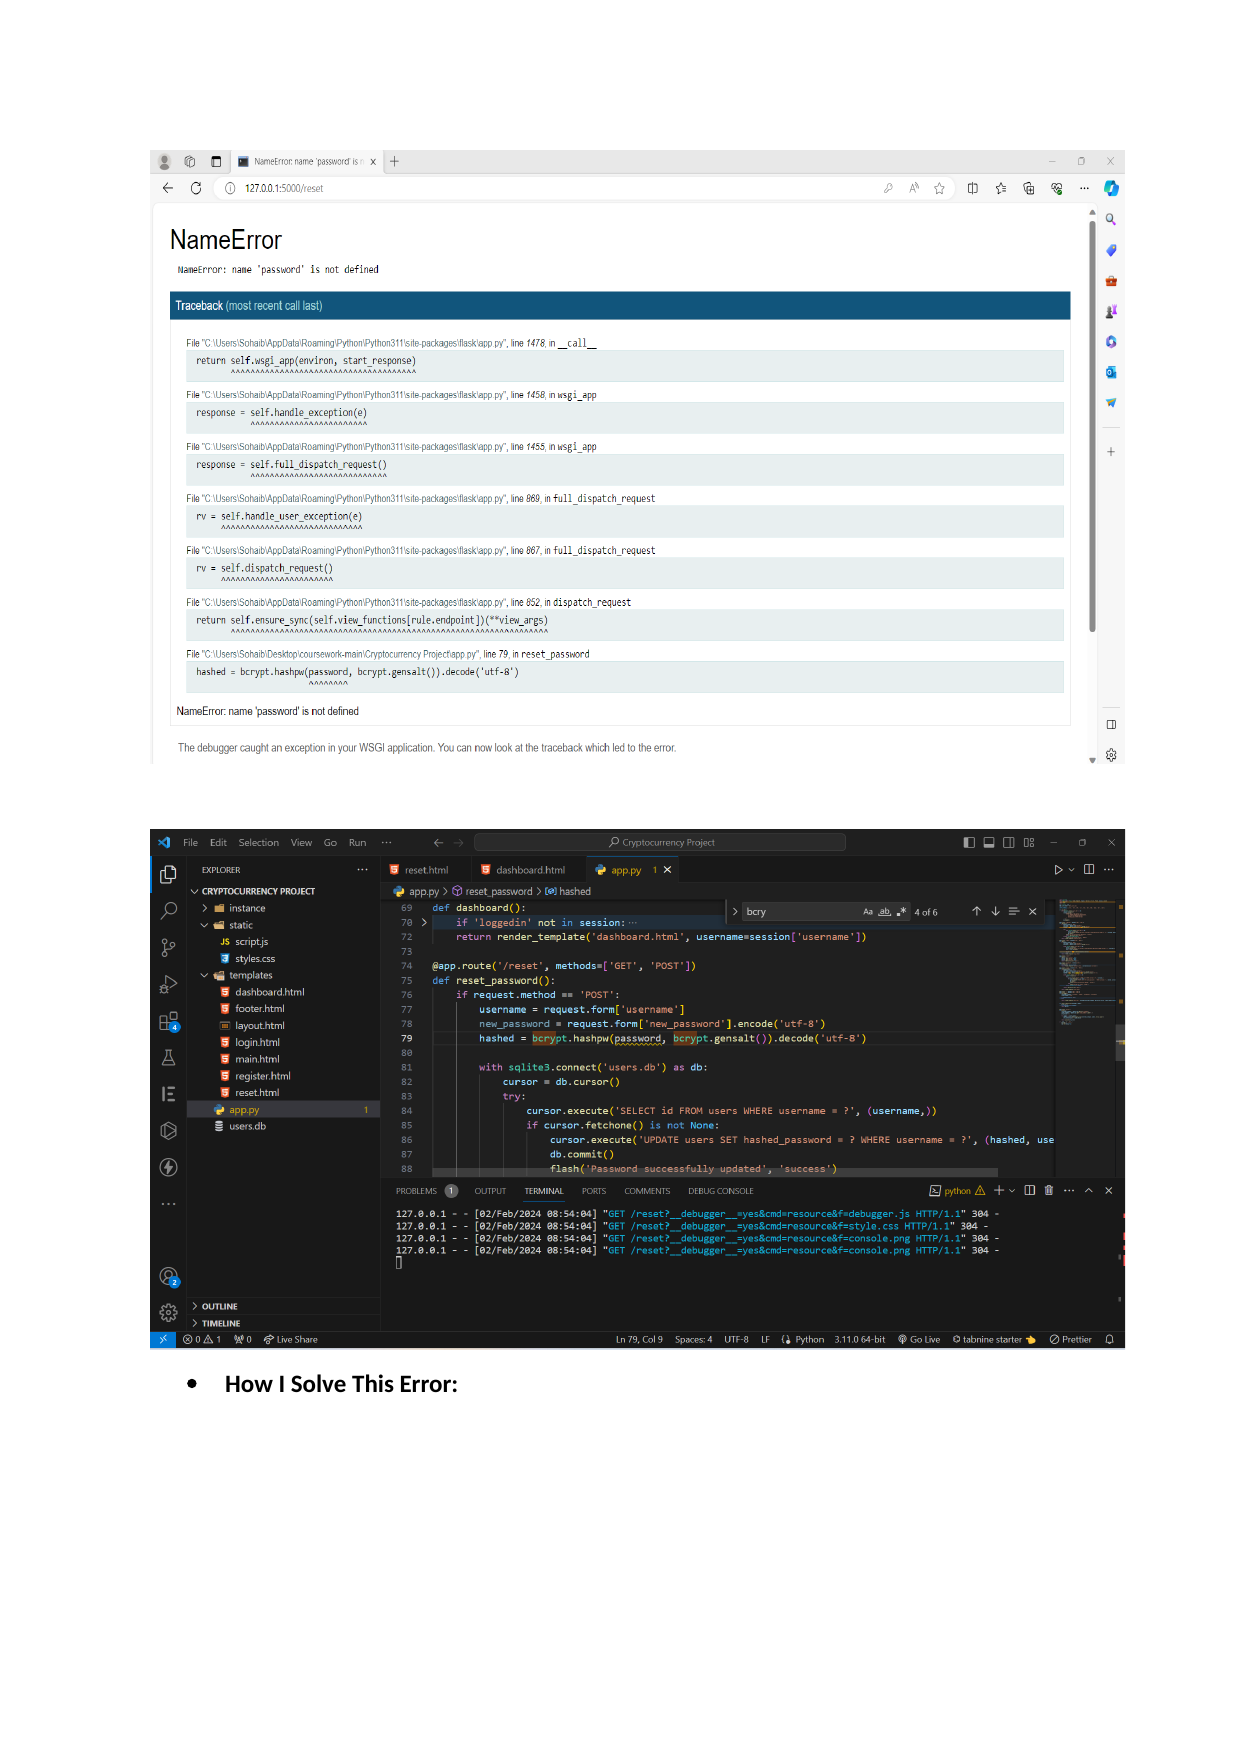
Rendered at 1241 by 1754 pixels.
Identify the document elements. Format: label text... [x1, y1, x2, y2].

picture [150, 829, 1125, 1350]
list How I Solve This Error: [187, 1368, 1090, 1398]
picture [150, 150, 1125, 764]
